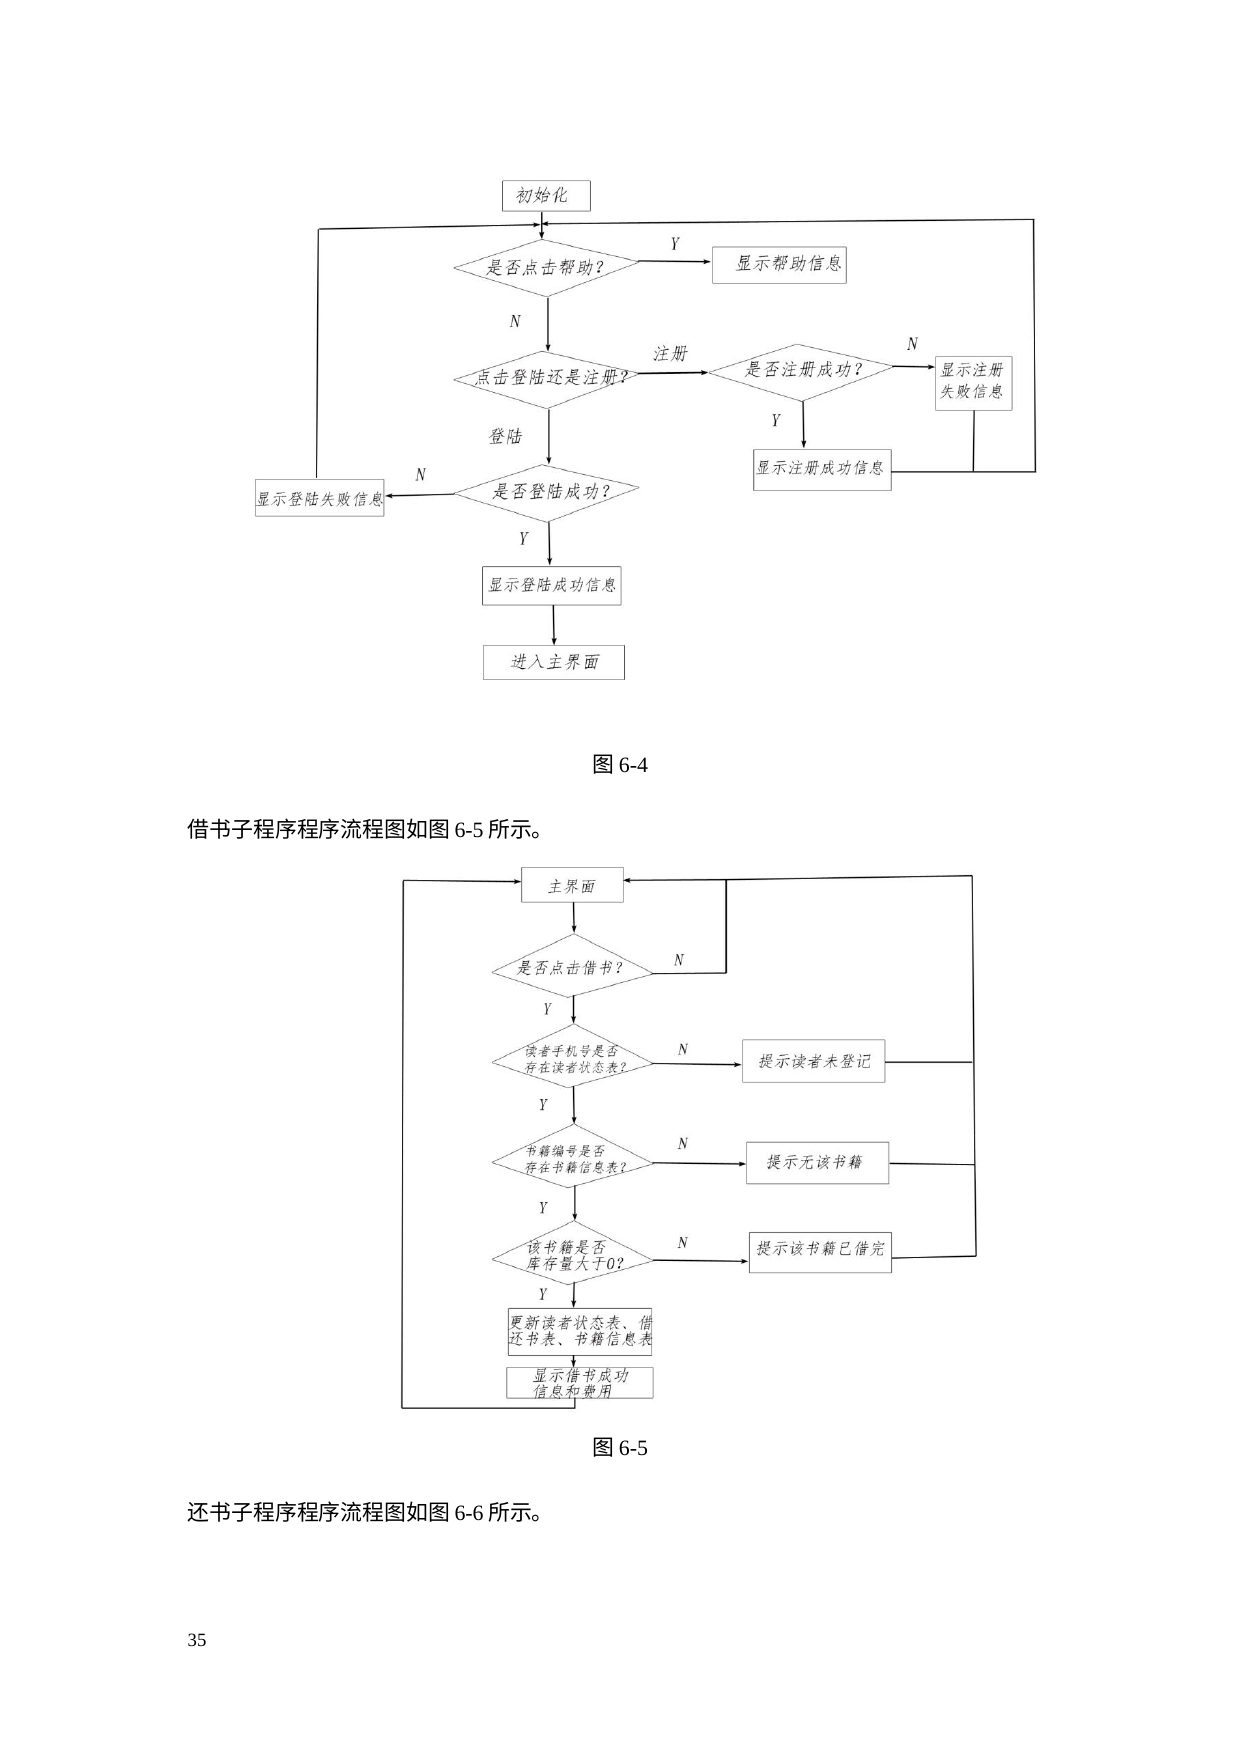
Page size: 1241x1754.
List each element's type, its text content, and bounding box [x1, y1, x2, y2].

text 图6-4 [187, 747, 1053, 779]
picture [187, 162, 1052, 738]
picture [187, 844, 1052, 1421]
text 图6-5 [187, 1429, 1053, 1462]
text 还书子程序程序流程图如图6-6所示。 [187, 1494, 1053, 1527]
text 借书子程序程序流程图如图6-5所示。 [187, 812, 1053, 844]
